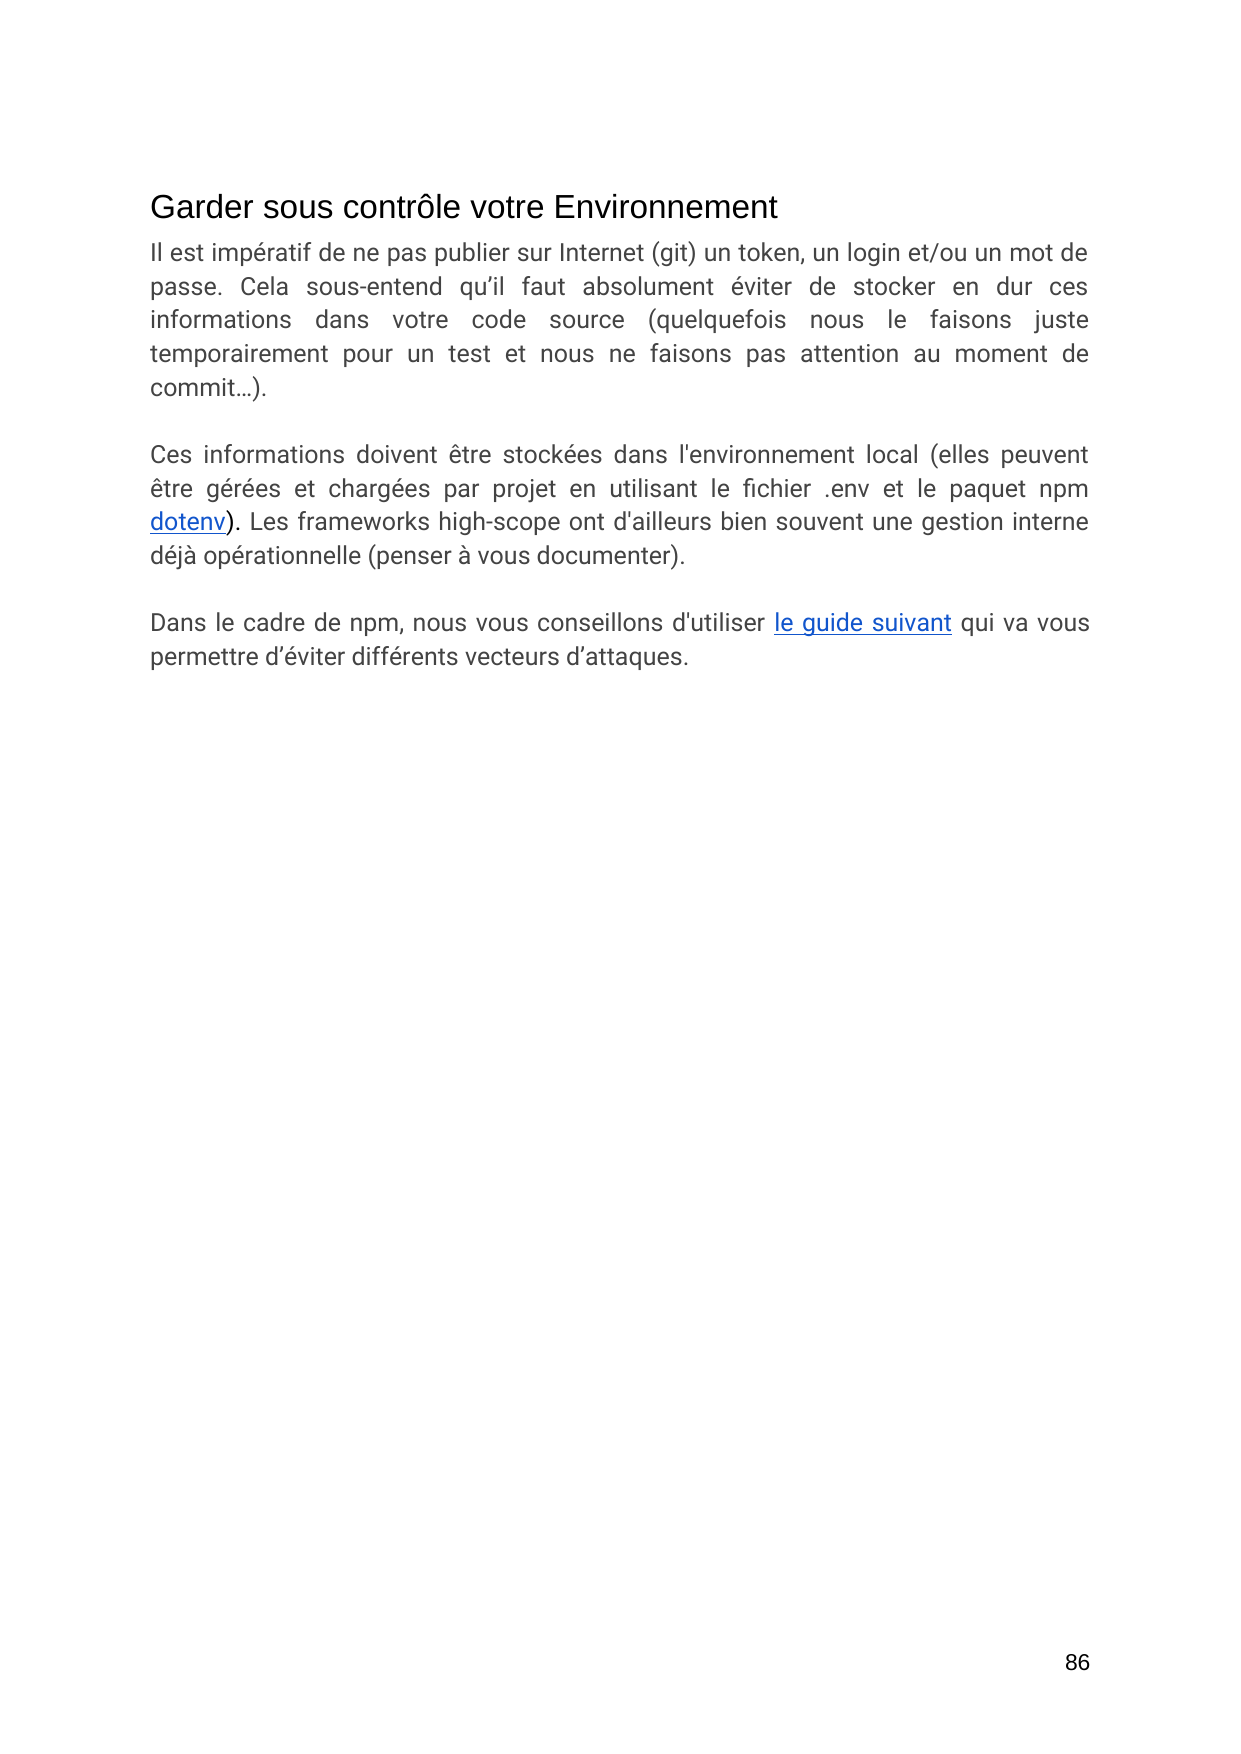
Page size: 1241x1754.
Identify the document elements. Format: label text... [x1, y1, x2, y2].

text Il est impératif de ne pas publier sur Internet (git) un token, un login et/ou un mot de passe. Cela sous-entend qu’il faut absolument éviter de stocker en dur ces informations dans votre code source (quelquefois nous le faisons juste temporairement pour un test et nous ne faisons pas attention au moment de commit…). [150, 238, 1090, 402]
subtitle Garder sous contrôle votre Environnement [150, 187, 1090, 226]
text Dans le cadre de npm, nous vous conseillons d'utiliser le guide suivant qui va vous permettre d’éviter différents vecteurs d’attaques. [150, 608, 1090, 671]
text Ces informations doivent être stockées dans l'environnement local (elles peuvent être gérées et chargées par projet en utilisant le fichier .env et le paquet npm dotenv). Les frameworks high-scope ont d'ailleurs bien souvent une gestion interne déjà opérationnelle (penser à vous documenter). [150, 440, 1090, 571]
